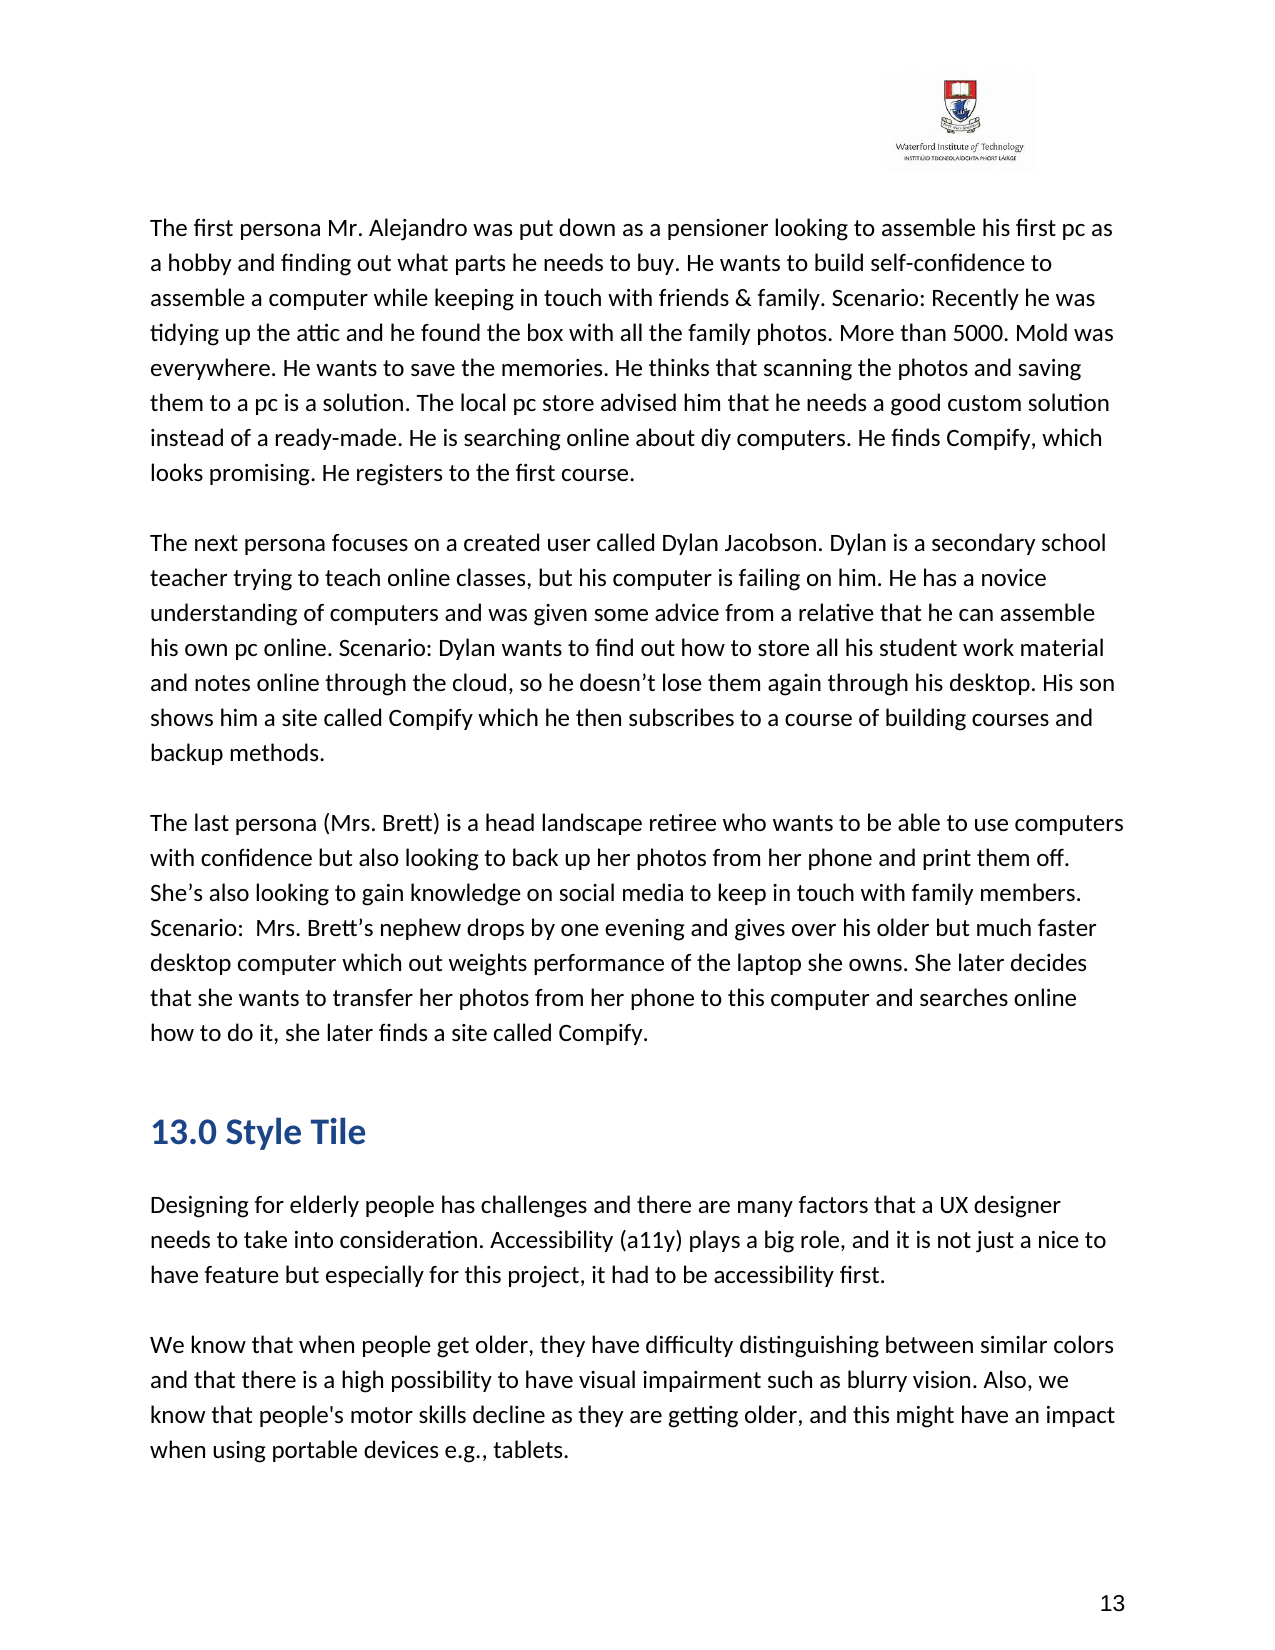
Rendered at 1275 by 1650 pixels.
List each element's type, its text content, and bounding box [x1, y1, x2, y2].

text We know that when people get older, they have difficulty distinguishing between similar colors and that there is a high possibility to have visual impairment such as blurry vision. Also, we know that people's motor skills decline as they are getting older, and this might have an impact when using portable devices e.g., tablets. [150, 1329, 1125, 1465]
text Designing for elderly people has challenges and there are many factors that a UX designer needs to take into consideration. Accessibility (a11y) plays a big role, and it is not just a nice to have feature but especially for this project, it had to be accessibility first. [150, 1189, 1125, 1290]
subtitle 13.0 Style Tile [150, 1108, 1125, 1154]
text The next persona focuses on a created user called Dylan Jacobson. Dylan is a secondary school teacher trying to teach online classes, but his computer is failing on him. He has a novice understanding of computers and was given some advice from a relative that he can assemble his own pc online. Scenario: Dylan wants to find out how to store all his student work material and notes online through the cloud, so he doesn’t lose them again through his desktop. His son shows him a site called Compify which he then subscribes to a course of building courses and backup methods. [150, 527, 1125, 768]
picture [885, 70, 1037, 172]
text The first persona Mr. Alejandro was put down as a pensioner looking to assemble his first pc as a hobby and finding out what parts he needs to buy. He wants to build self-confidence to assemble a computer while keeping in touch with friends & family. Scenario: Recently he was tidying up the attic and he found the box with all the family photos. More than 5000. Mold was everywhere. He wants to save the memories. He thinks that scanning the photos and saving them to a pc is a solution. The local pc store advised him that he needs a good custom solution instead of a ready-made. He is searching online about diy computers. He finds Compify, which looks promising. He registers to the first course. [150, 212, 1125, 488]
text The last persona (Mrs. Brett) is a head landscape retiree who wants to be able to use computers with confidence but also looking to back up her photos from her phone and print them off. She’s also looking to gain knowledge on social media to keep in touch with family members. Scenario: Mrs. Brett’s nephew drops by one evening and gives over his older but much faster desktop computer which out weights performance of the laptop she owns. She later decides that she wants to transfer her photos from her phone to this computer and searches online how to do it, she later finds a site called Compify. [150, 807, 1125, 1048]
